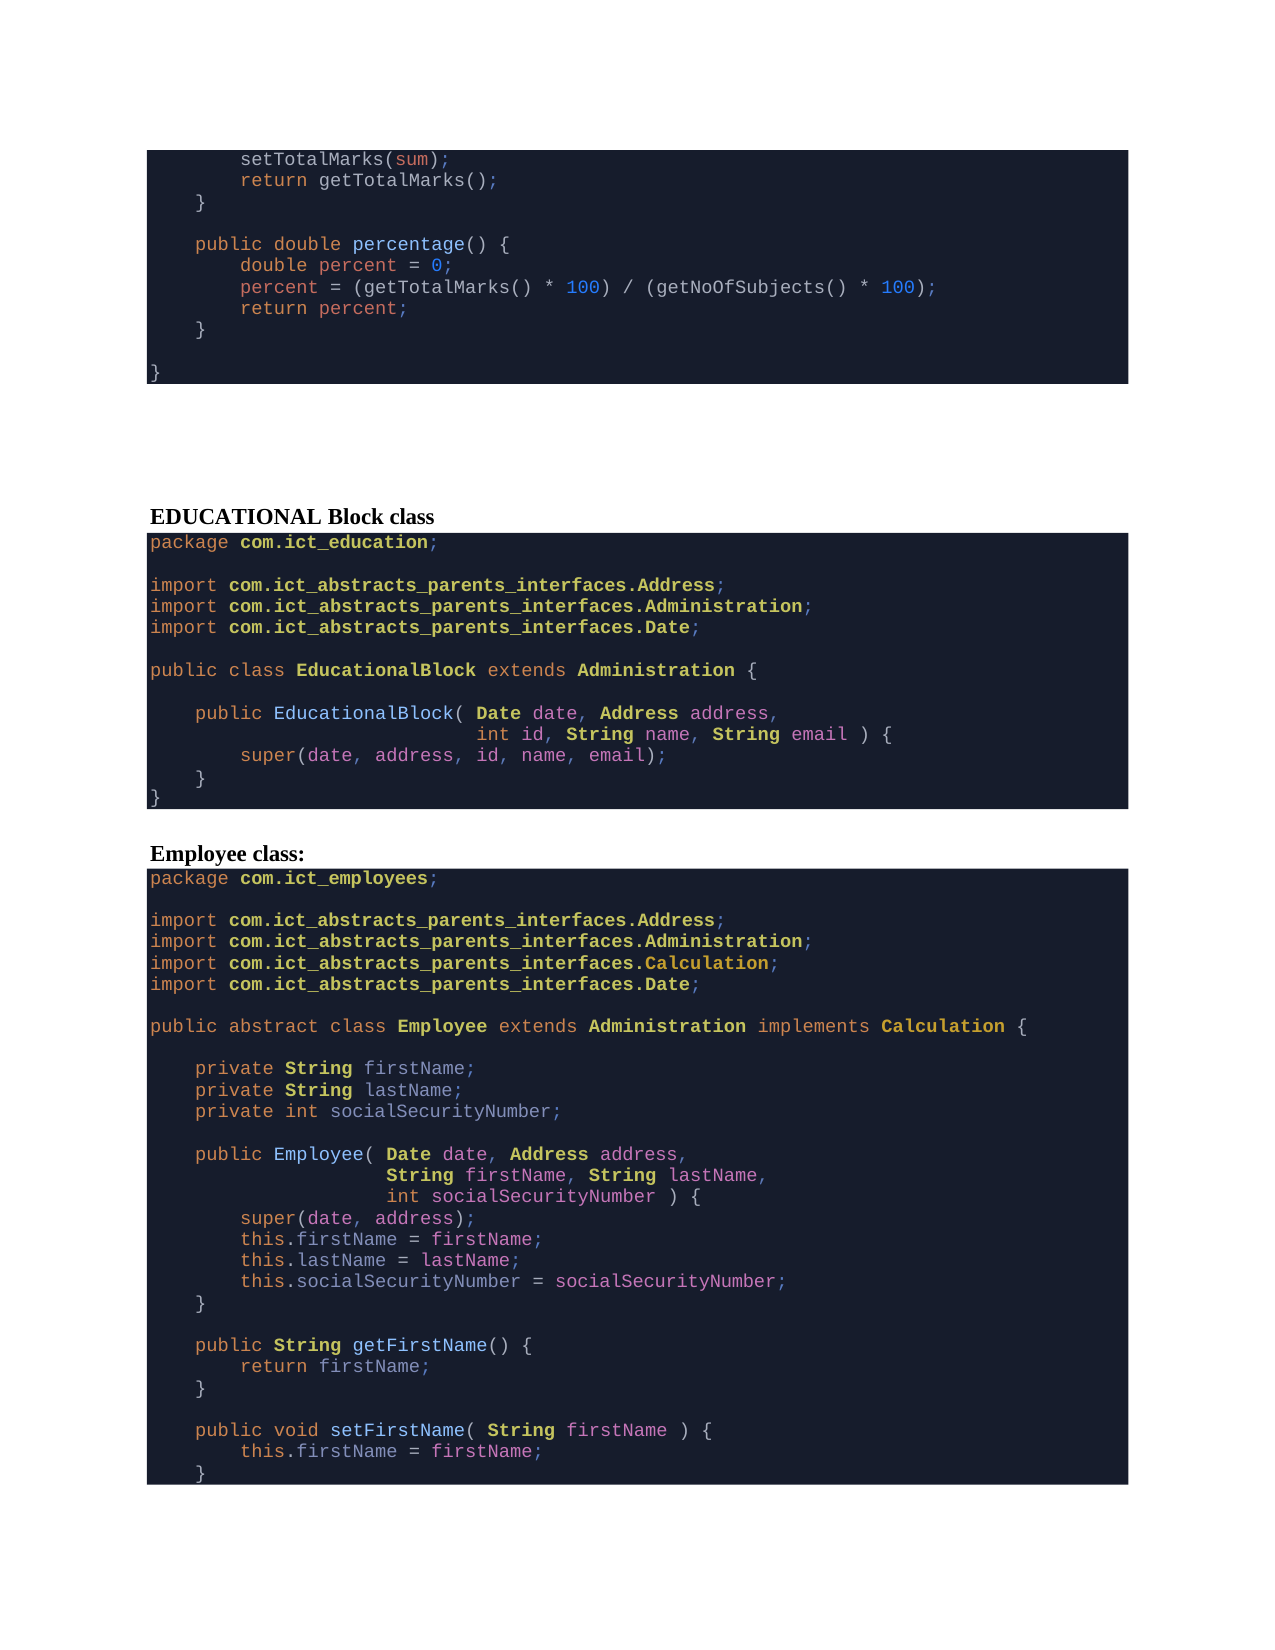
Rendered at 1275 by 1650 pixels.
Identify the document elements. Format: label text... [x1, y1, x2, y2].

text EDUCATIONAL Block class [150, 503, 1231, 529]
text Employee class: [150, 840, 1231, 866]
